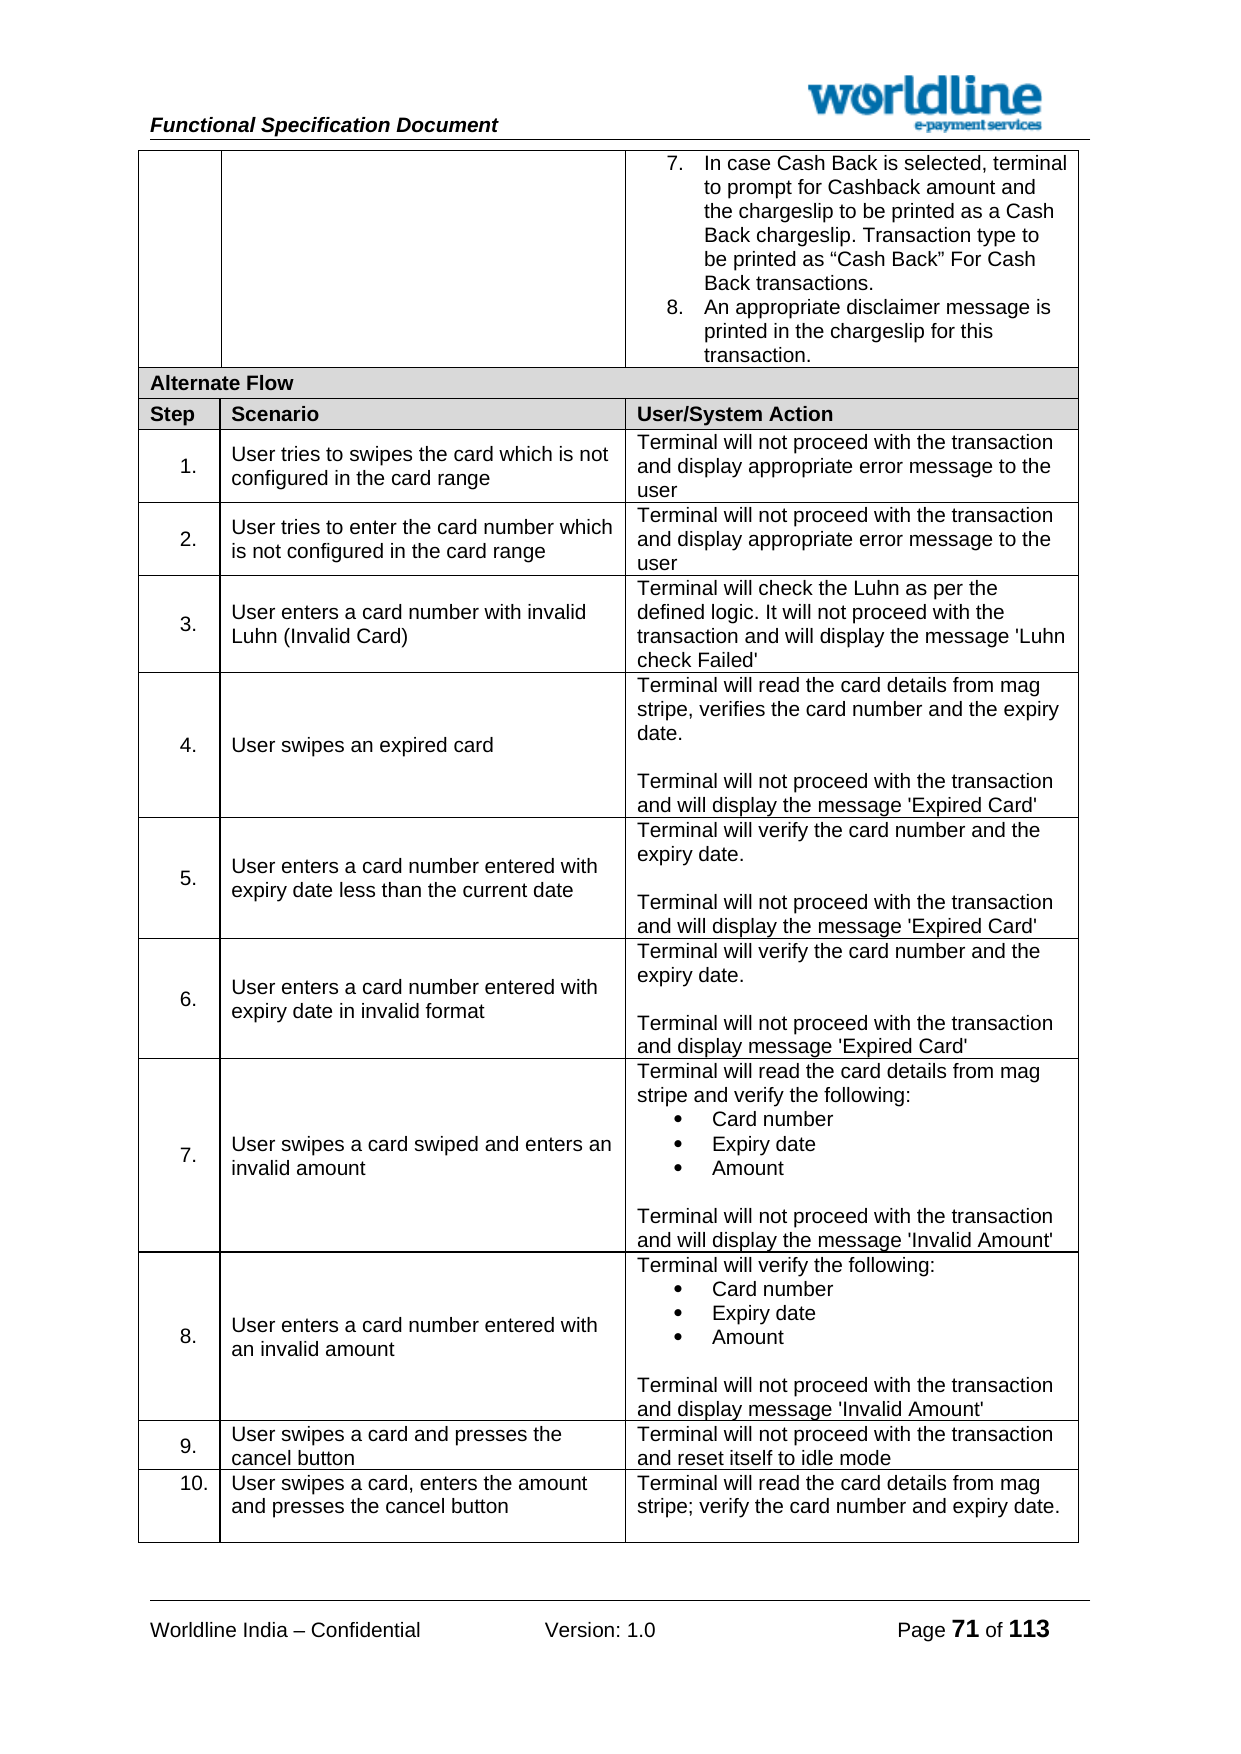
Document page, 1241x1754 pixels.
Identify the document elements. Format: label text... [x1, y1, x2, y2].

table_cell [139, 1253, 219, 1420]
table_cell Terminal will verify the card number and the expiry date. Terminal will not proceed with the transaction and display message 'Expired Card' [626, 939, 1078, 1058]
table_cell Terminal will read the card details from mag stripe, verifies the card number and the expiry date. Terminal will not proceed with the transaction and will display the message 'Expired Card' [626, 673, 1078, 817]
table_cell Terminal will not proceed with the transaction and reset itself to idle mode [626, 1421, 1078, 1469]
table_cell Terminal will verify the following: Card number Expiry date Amount Terminal will not proceed with the transaction and display message 'Invalid Amount' [626, 1253, 1078, 1420]
table_cell User swipes an expired card [221, 673, 625, 817]
table_cell [139, 939, 219, 1058]
table_cell User swipes a card swiped and enters an invalid amount [221, 1059, 625, 1251]
table_cell User enters a card number entered with expiry date less than the current date [221, 818, 625, 937]
table_cell [139, 1421, 219, 1469]
table_cell User enters a card number entered with an invalid amount [221, 1253, 625, 1420]
table_cell Terminal will check the Luhn as per the defined logic. It will not proceed with the transaction and will display the message 'Luhn check Failed' [626, 576, 1078, 672]
table_cell [139, 673, 219, 817]
table_cell [139, 1059, 219, 1251]
table_cell [139, 818, 219, 937]
table_cell [139, 151, 221, 367]
table_cell User enters a card number with invalid Luhn (Invalid Card) [221, 576, 625, 672]
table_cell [221, 1470, 625, 1542]
table_cell [139, 576, 219, 672]
table_cell Terminal will not proceed with the transaction and display appropriate error message to the user [626, 503, 1078, 575]
table_cell [139, 1470, 219, 1542]
table_cell Step [139, 399, 219, 429]
table_cell User enters a card number entered with expiry date in invalid format [221, 939, 625, 1058]
table_cell Scenario [221, 399, 625, 429]
table_cell Terminal will read the card details from mag stripe and verify the following: Card number Expiry date Amount Terminal will not proceed with the transaction and will display the message 'Invalid Amount' [626, 1059, 1078, 1251]
table_cell Terminal will not proceed with the transaction and display appropriate error message to the user [626, 430, 1078, 502]
table_cell User/System Action [626, 399, 1078, 429]
table_cell User swipes a card and presses the cancel button [221, 1421, 625, 1469]
picture [807, 75, 1043, 133]
table_cell Terminal will verify the card number and the expiry date. Terminal will not proceed with the transaction and will display the message 'Expired Card' [626, 818, 1078, 937]
table_cell [139, 503, 219, 575]
table_cell User tries to enter the card number which is not configured in the card range [221, 503, 625, 575]
table_cell [139, 430, 219, 502]
table_cell [222, 151, 625, 367]
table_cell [626, 1470, 1078, 1542]
table_cell User tries to swipes the card which is not configured in the card range [221, 430, 625, 502]
table_cell Alternate Flow [139, 368, 1078, 398]
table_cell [626, 151, 1078, 367]
